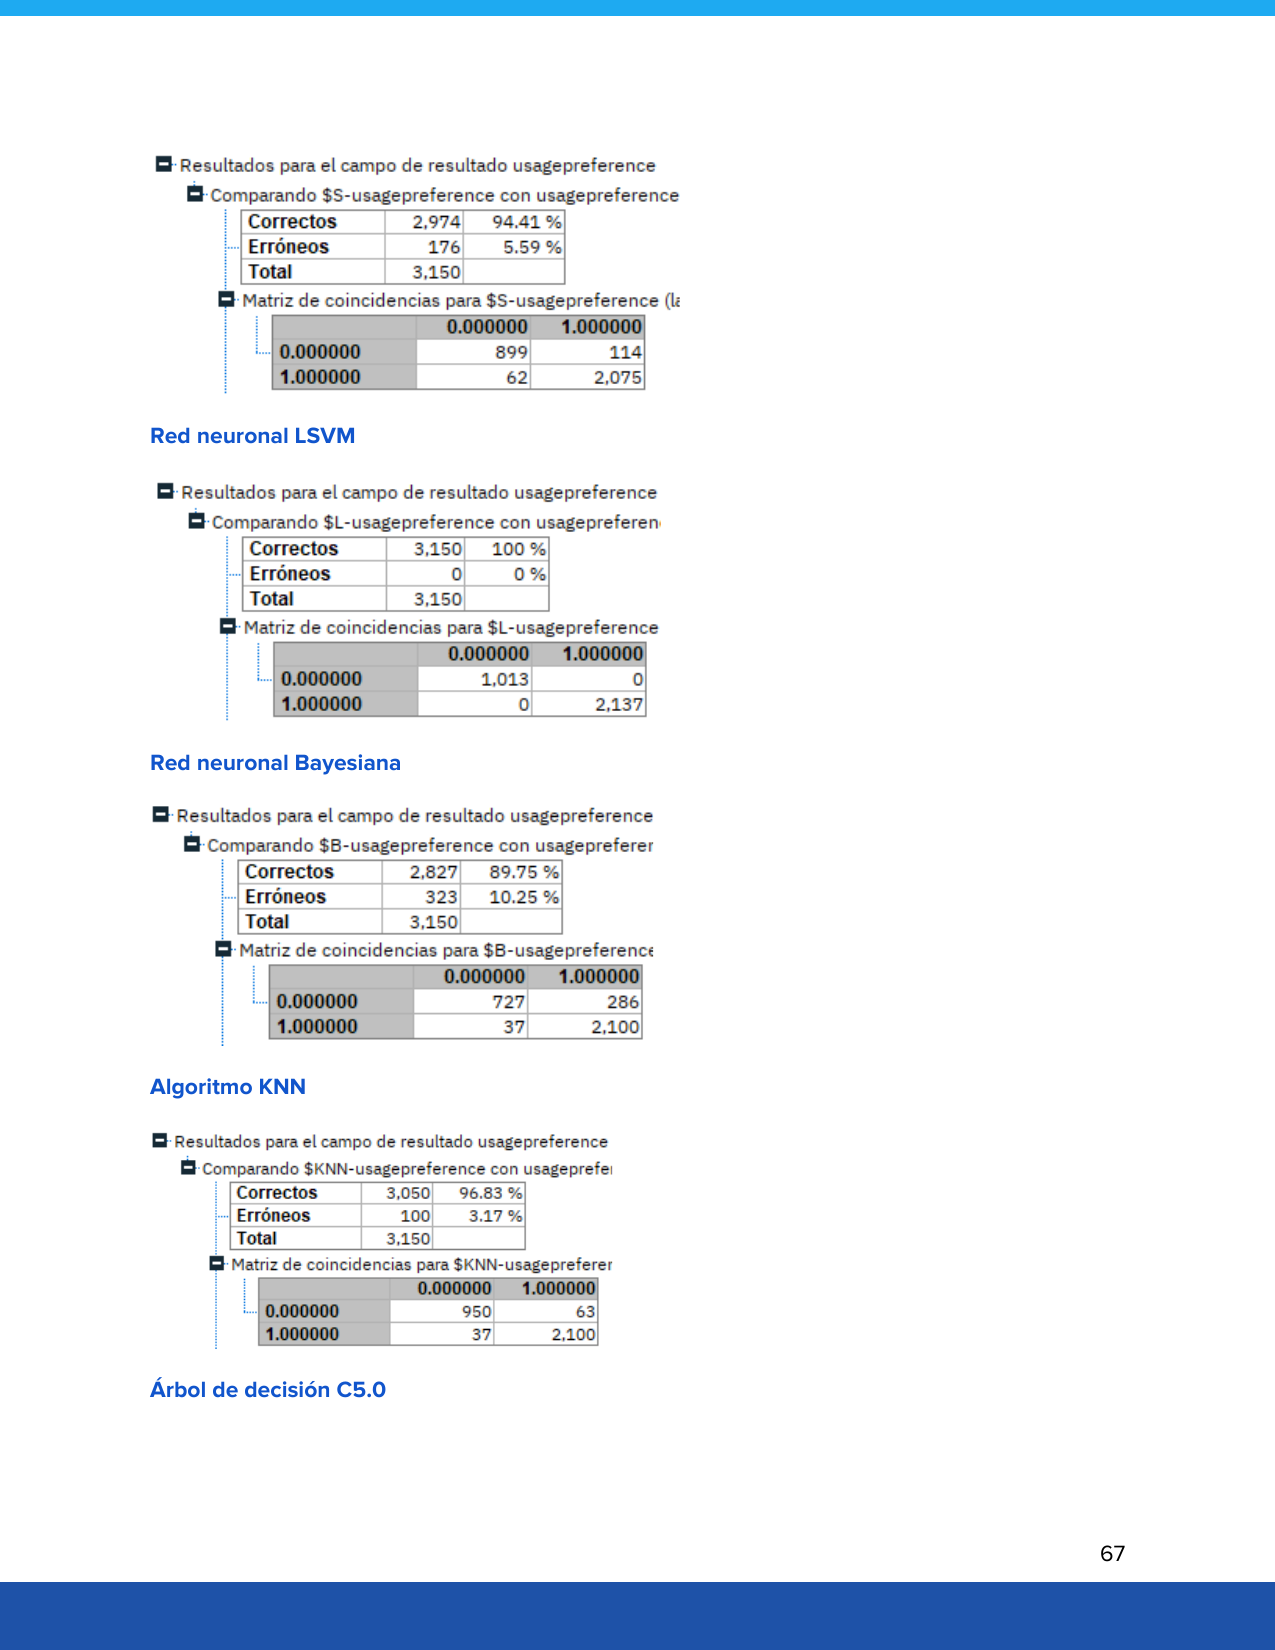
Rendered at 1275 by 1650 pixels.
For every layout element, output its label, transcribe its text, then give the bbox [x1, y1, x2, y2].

picture [150, 1129, 613, 1349]
picture [150, 150, 680, 395]
picture [150, 477, 661, 722]
picture [150, 805, 654, 1046]
text Red neuronal Bayesiana [150, 749, 1125, 777]
text Árbol de decisión C5.0 [150, 1376, 1125, 1404]
text Red neuronal LSVM [150, 422, 1125, 450]
picture [0, 0, 1275, 16]
text Algoritmo KNN [150, 1074, 1125, 1102]
picture [0, 1582, 1275, 1650]
